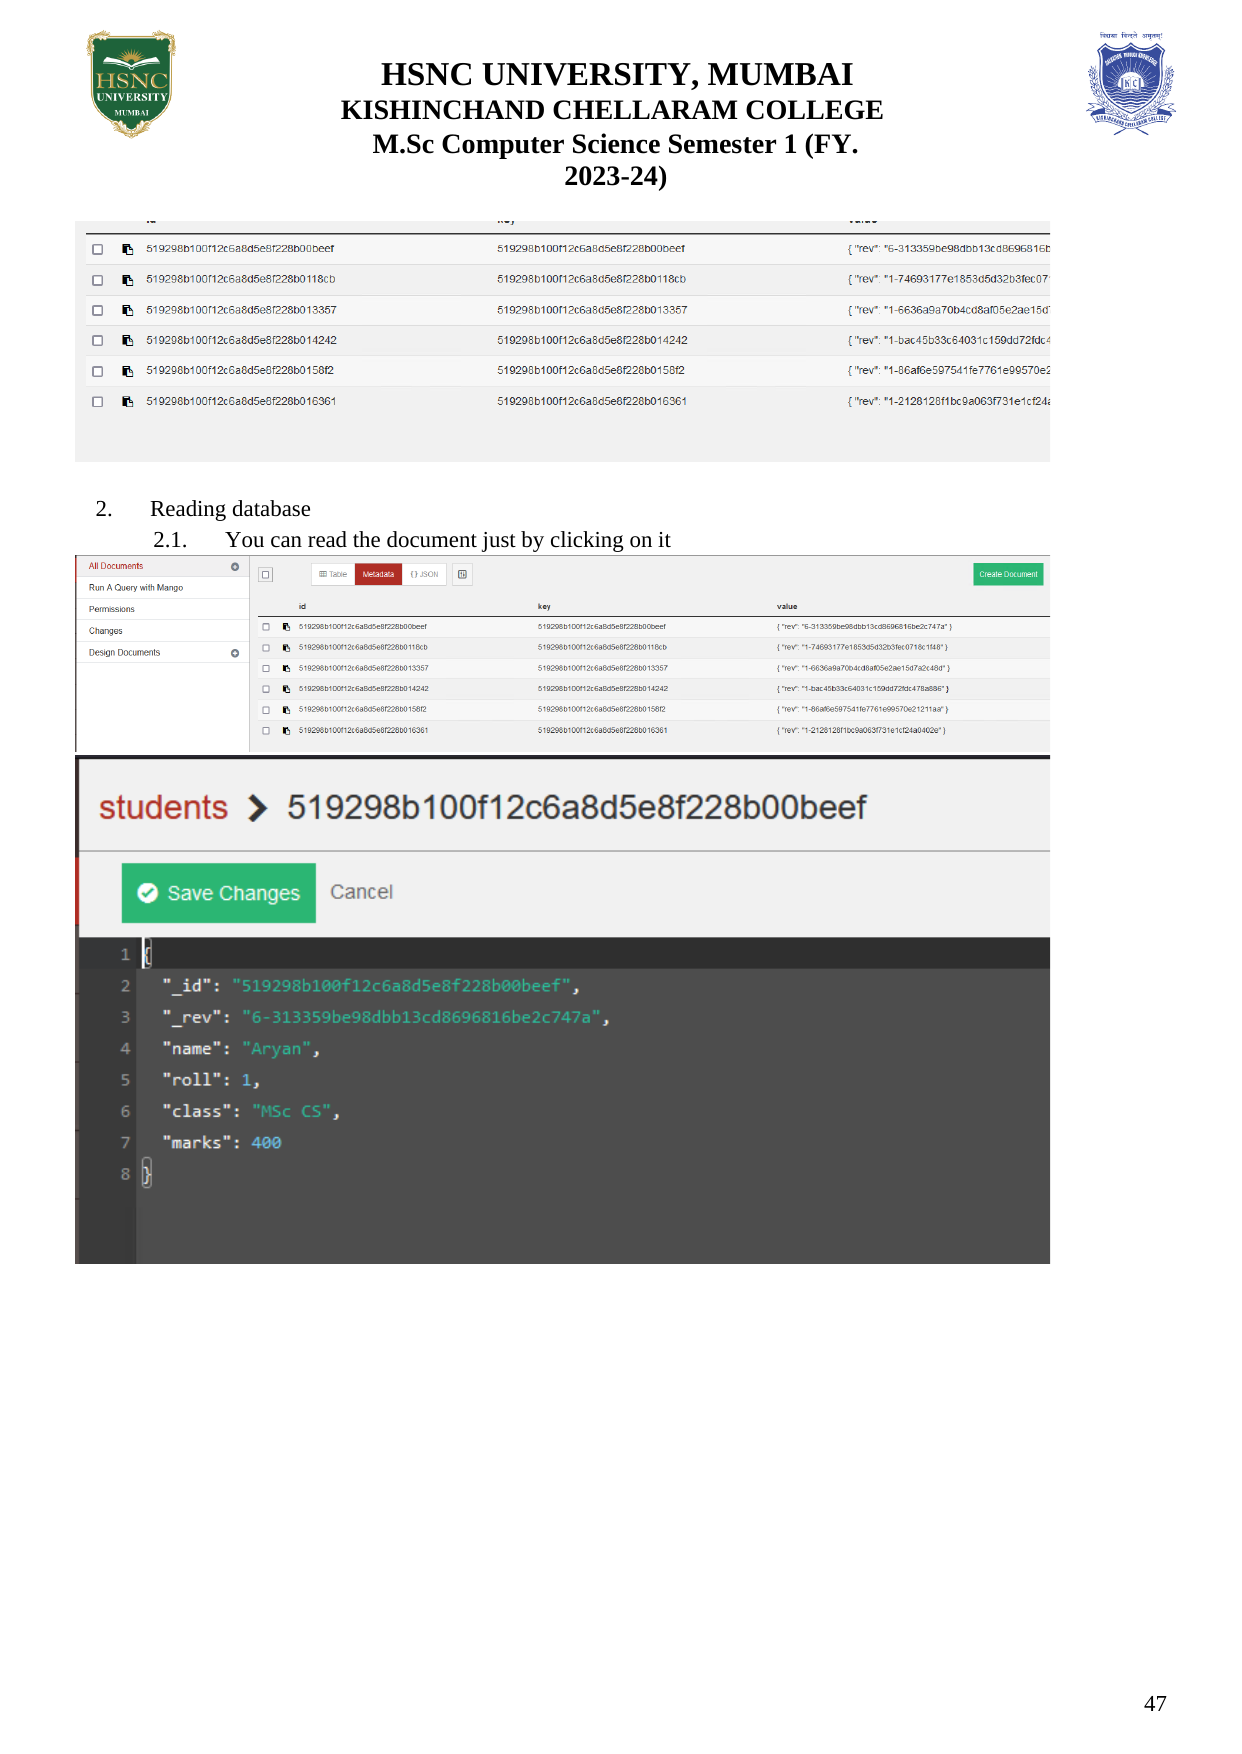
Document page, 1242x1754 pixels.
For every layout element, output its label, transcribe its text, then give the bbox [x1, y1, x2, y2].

picture [75, 555, 1050, 752]
picture [1085, 30, 1177, 136]
picture [86, 29, 177, 139]
picture [75, 755, 1050, 1264]
list Reading database [112, 495, 1167, 522]
list You can read the document just by clicking on it [187, 526, 1167, 552]
picture [75, 221, 1050, 462]
